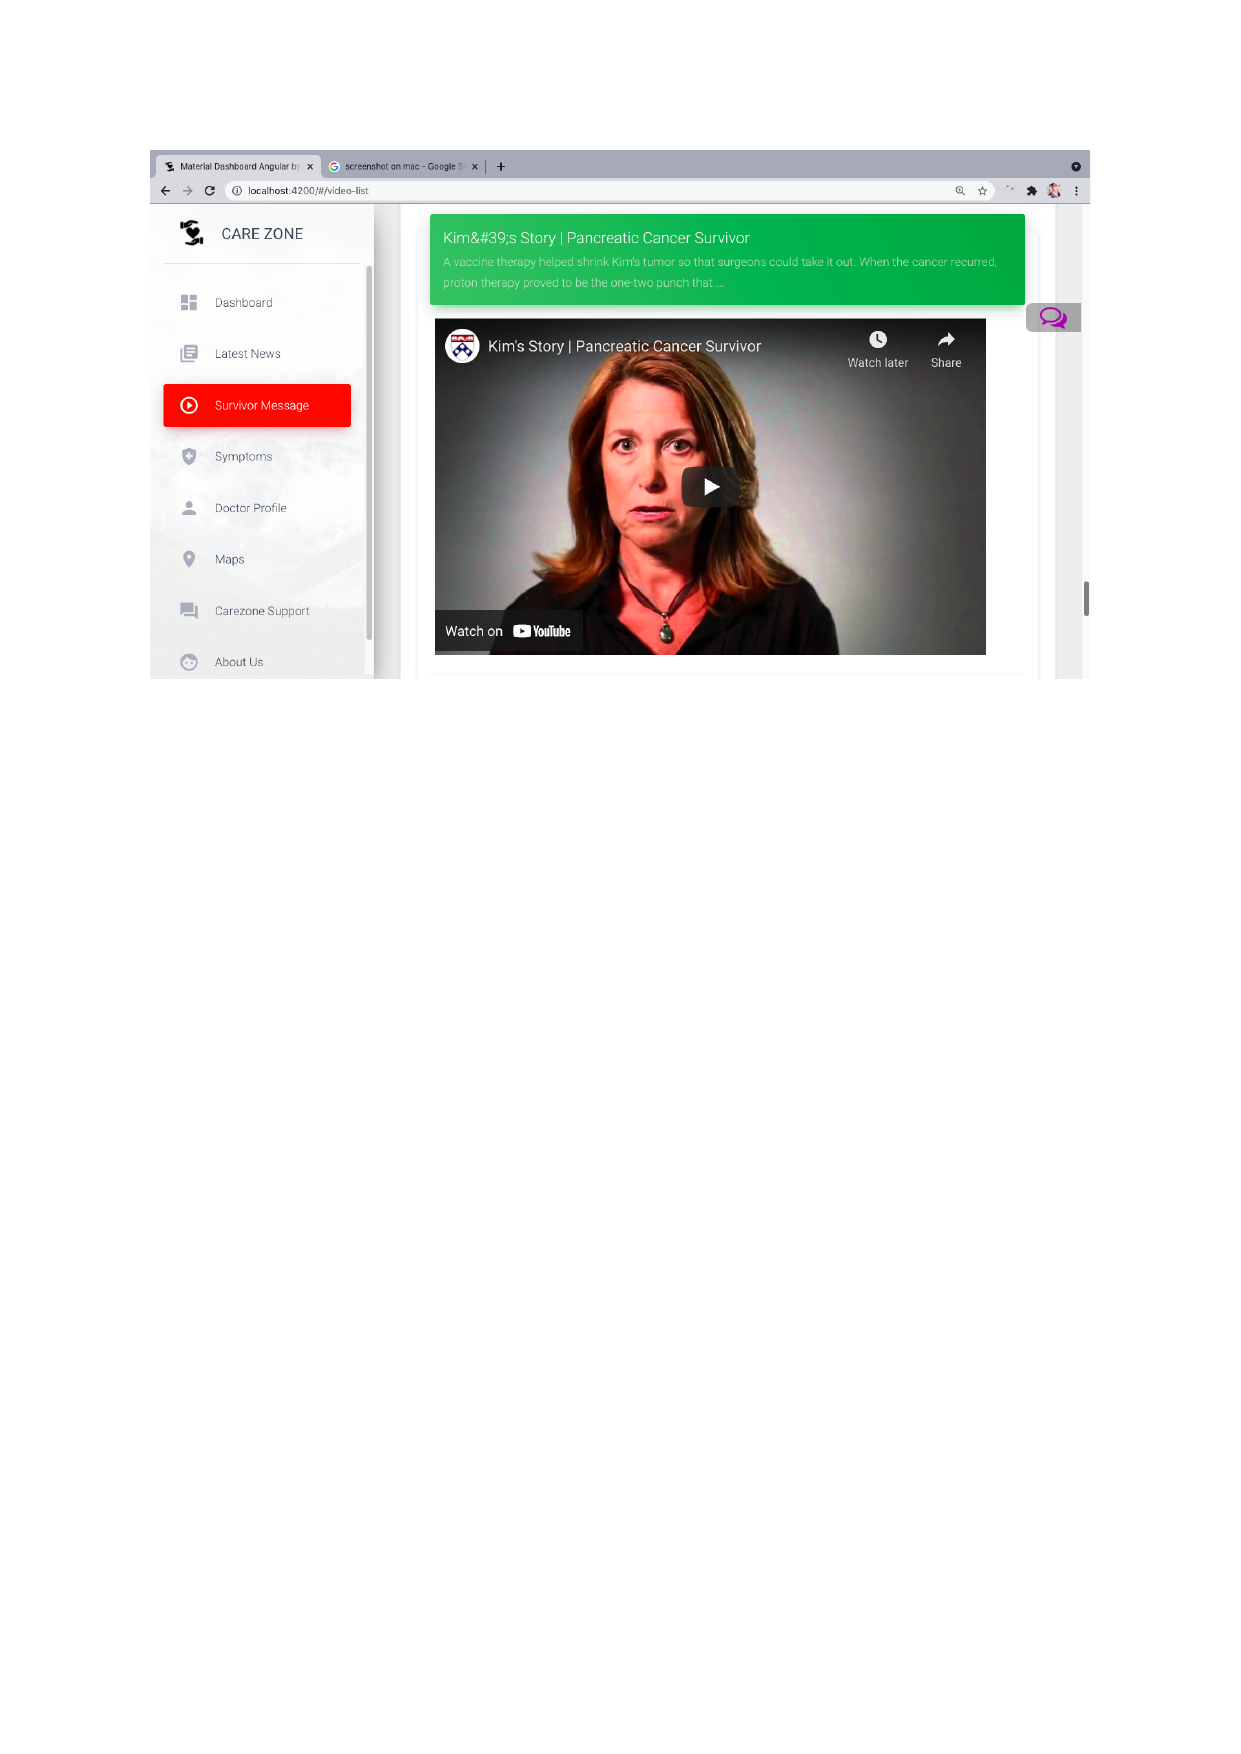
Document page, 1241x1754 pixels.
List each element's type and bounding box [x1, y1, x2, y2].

picture [150, 150, 1091, 679]
